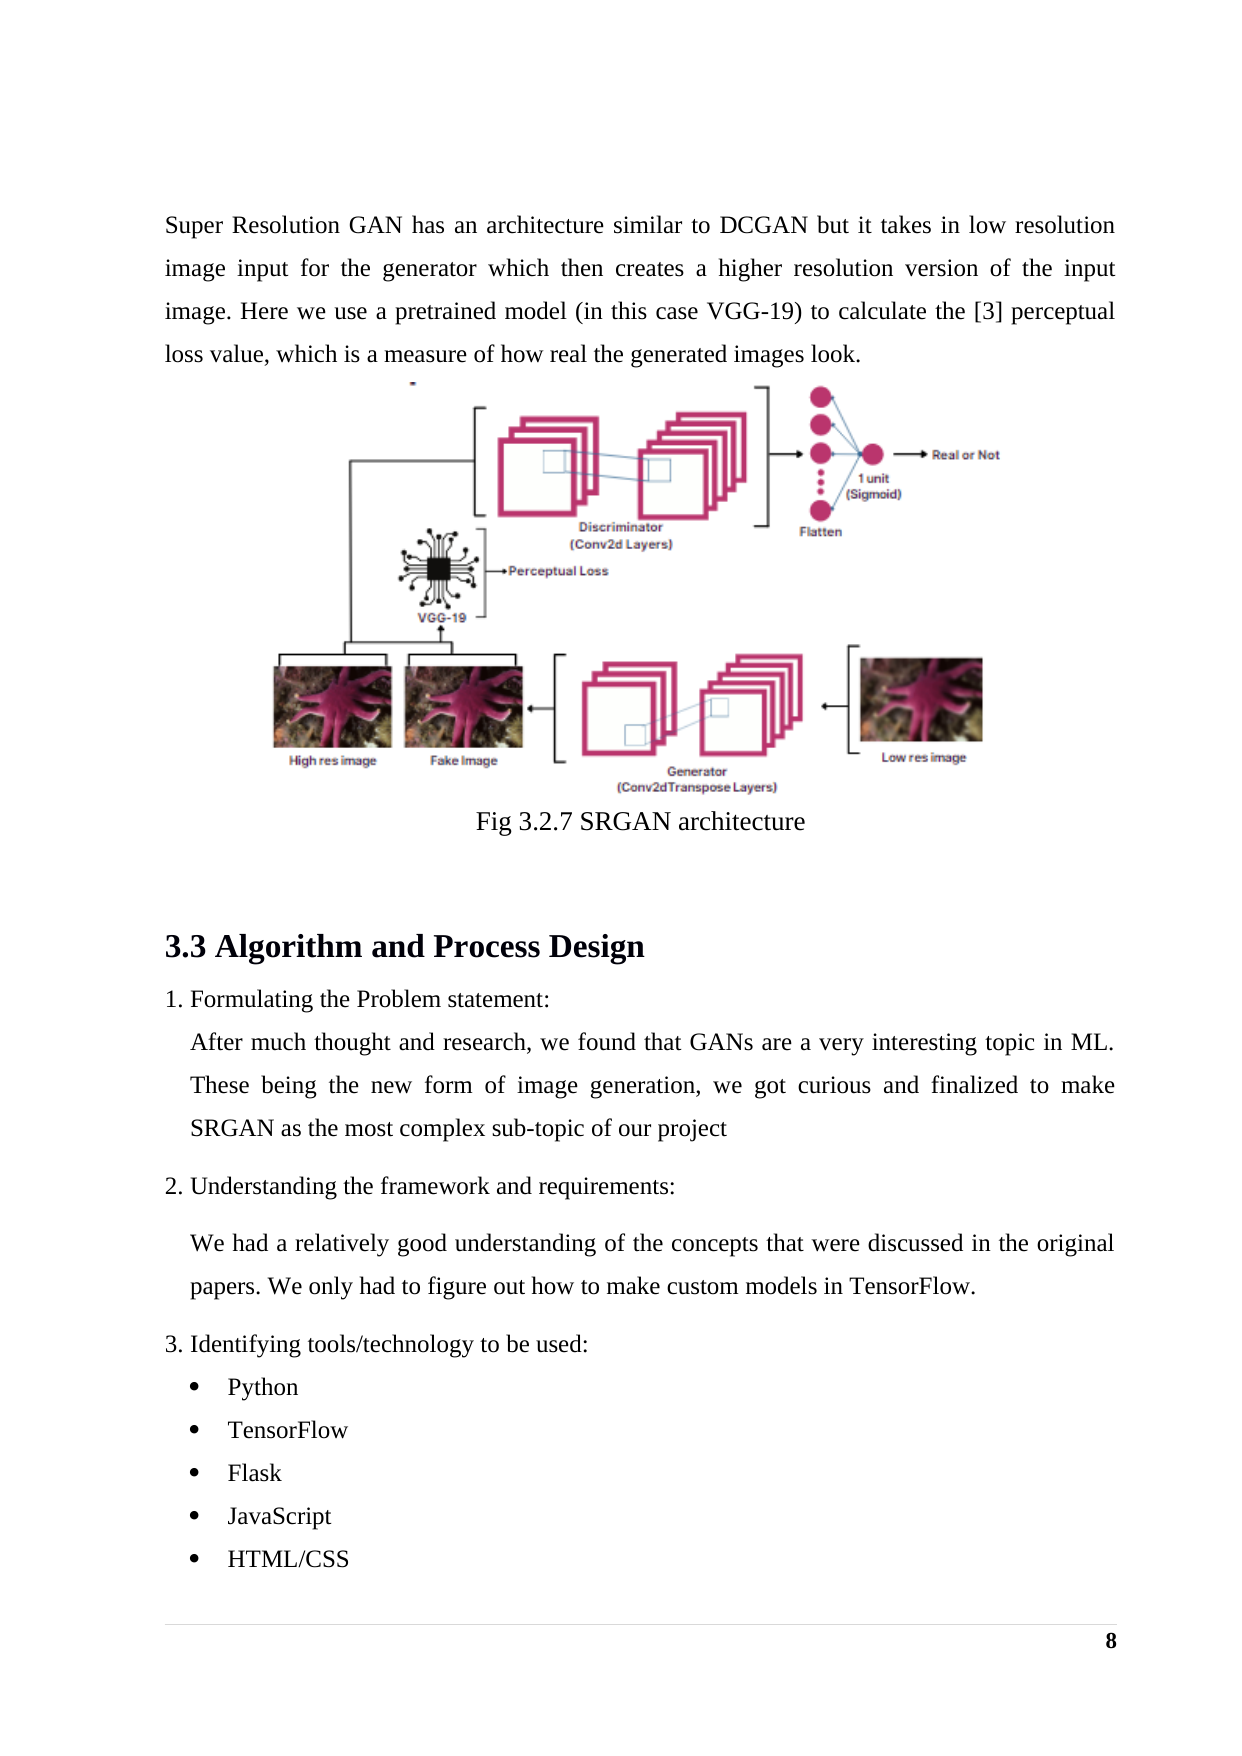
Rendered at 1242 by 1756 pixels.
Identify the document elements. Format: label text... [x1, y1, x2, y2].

list Identifying tools/technology to be used: [164, 1329, 1117, 1358]
list After much thought and research, we found that GANs are a very interesting topic in ML. These being the new form of image generation, we got curious and finalized to make SRGAN as the most complex sub-topic of our project [190, 1027, 1117, 1142]
list Formulating the Problem statement: [164, 984, 1117, 1013]
list JavaScript [190, 1501, 1117, 1530]
subtitle 3.3 Algorithm and Process Design [164, 927, 1117, 965]
list Python [190, 1372, 1117, 1401]
list TensorFlow [190, 1415, 1117, 1444]
picture [269, 382, 1012, 806]
list HTML/CSS [190, 1544, 1117, 1573]
list Flask [190, 1458, 1117, 1487]
text Fig 3.2.7 SRGAN architecture [164, 805, 1117, 837]
text We had a relatively good understanding of the concepts that were discussed in the original papers. We only had to figure out how to make custom models in TensorFlow. [190, 1228, 1117, 1300]
list Understanding the framework and requirements: [164, 1171, 1117, 1199]
text Super Resolution GAN has an architecture similar to DCGAN but it takes in low resolution image input for the generator which then creates a higher resolution version of the input image. Here we use a pretrained model (in this case VGG-19) to calculate the [3] perceptual loss value, which is a measure of how real the generated images look. [164, 167, 1117, 368]
